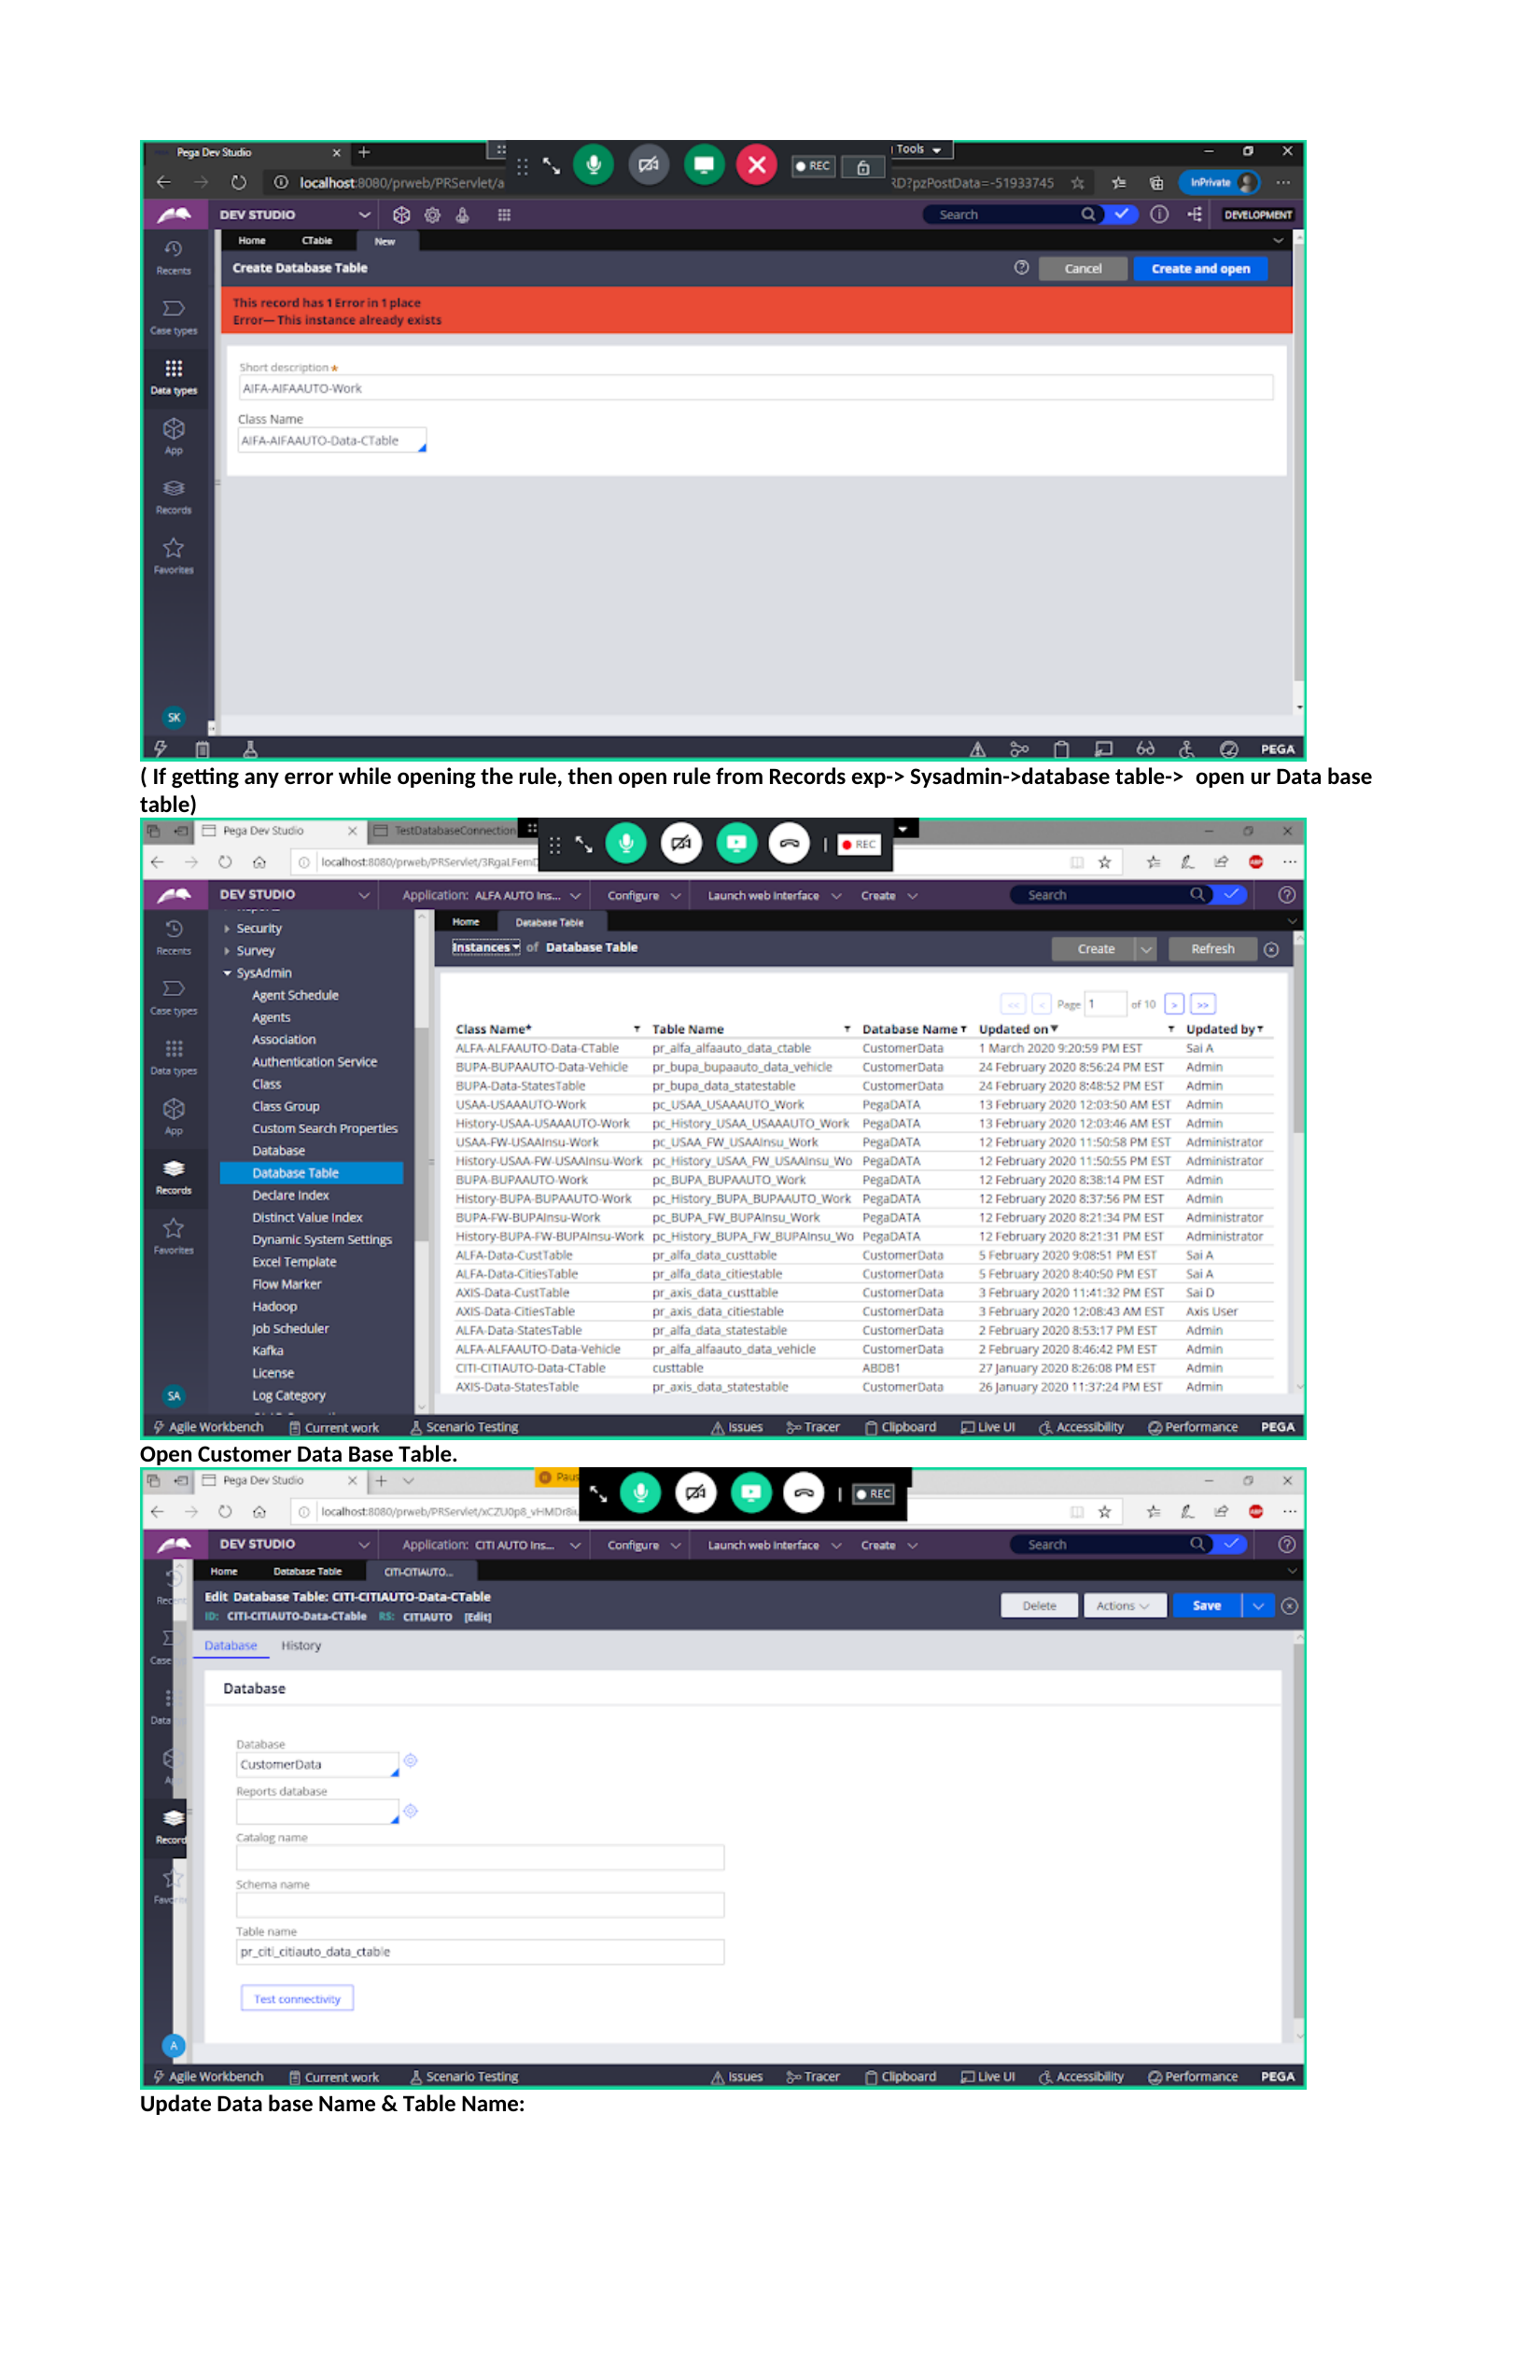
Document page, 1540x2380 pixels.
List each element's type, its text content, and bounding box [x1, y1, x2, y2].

text ( If getting any error while opening the rule, then open rule from Records exp-> Sysadmin->database table-> open ur Data base table) [140, 762, 1400, 819]
picture [140, 140, 1307, 762]
picture [140, 1467, 1307, 2090]
picture [140, 818, 1307, 1440]
text Update Data base Name & Table Name: [140, 2089, 1400, 2118]
text Open Customer Data Base Table. [140, 1439, 1400, 1468]
